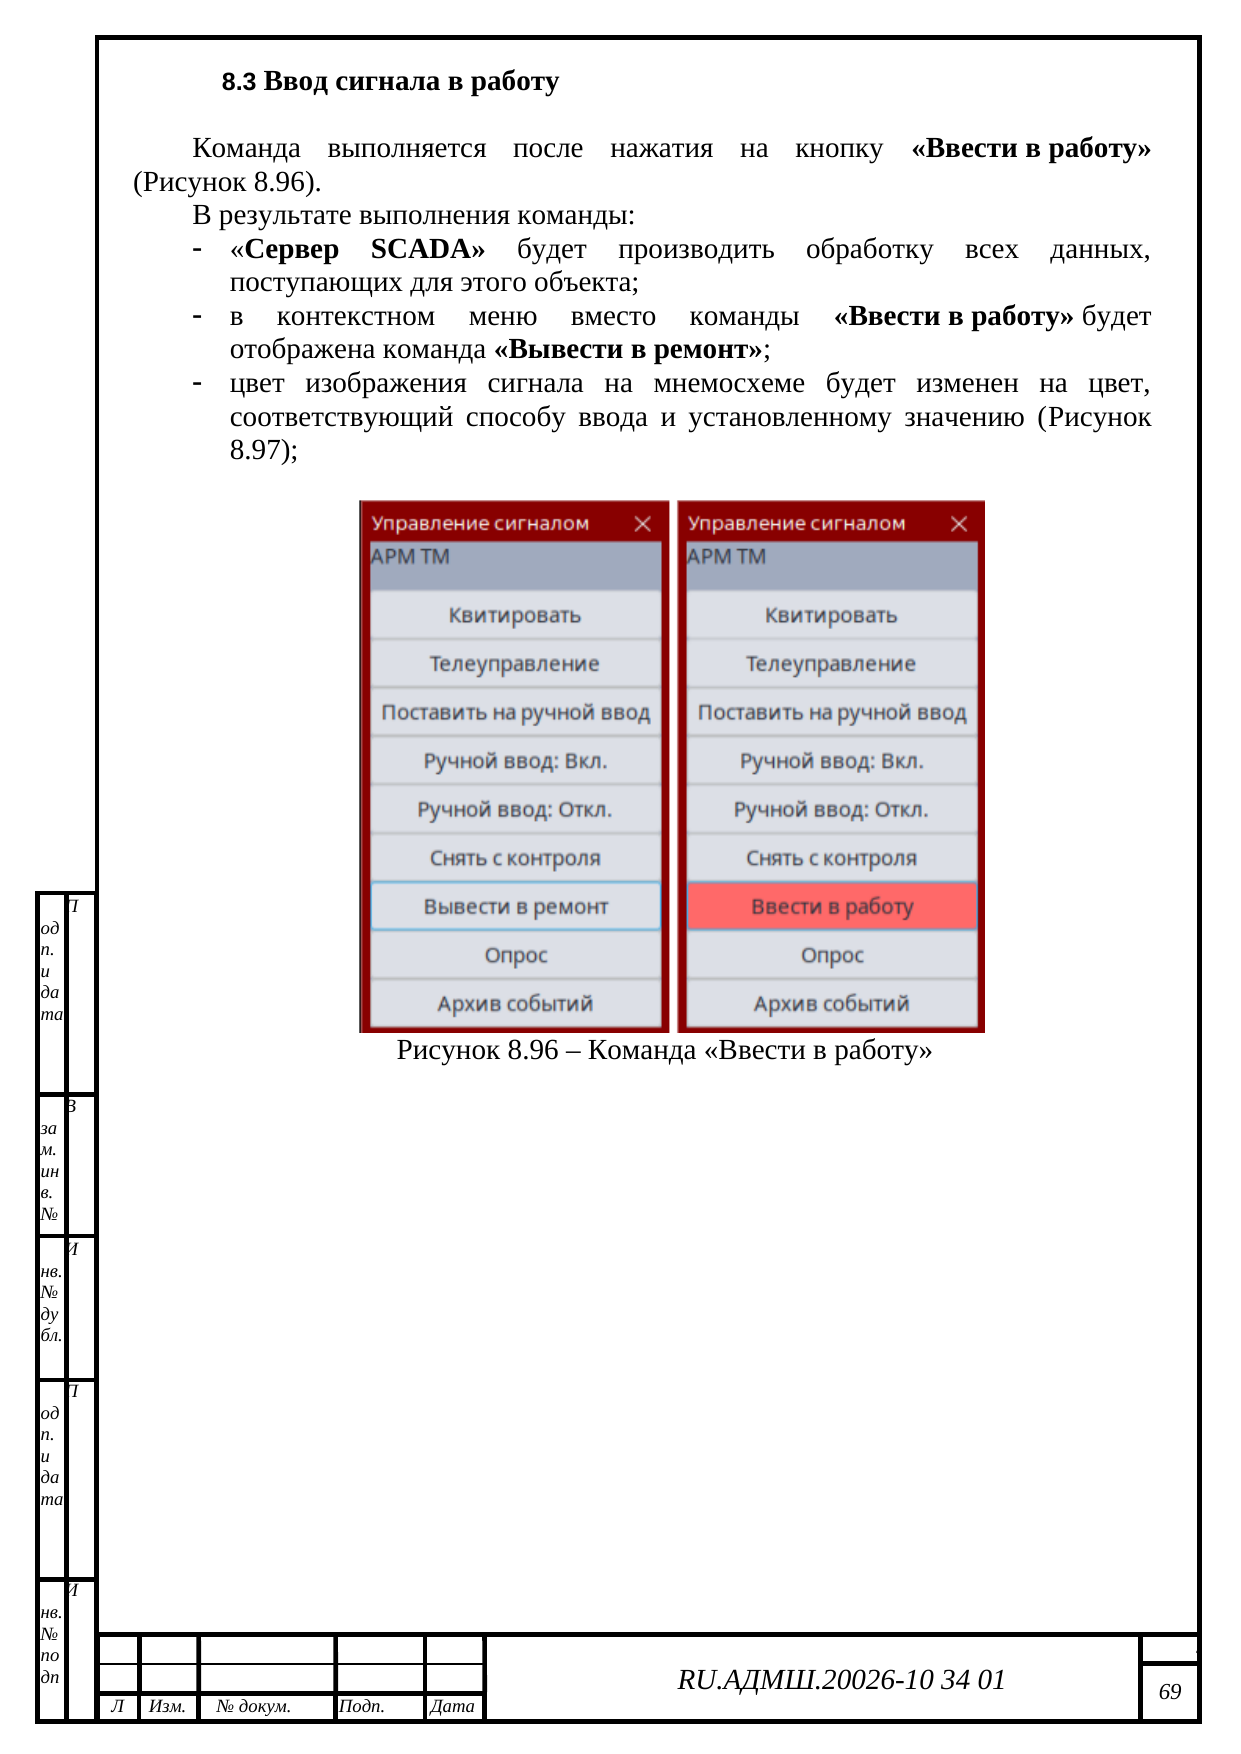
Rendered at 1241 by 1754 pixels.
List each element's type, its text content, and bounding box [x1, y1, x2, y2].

list «Сервер SCADA» будет производить обработку всех данных, поступающих для этого объекта; [192, 231, 1152, 298]
picture [358, 499, 985, 1033]
subtitle Ввод сигнала в работу [133, 63, 1152, 97]
list в контекстном меню вместо команды «Ввести в работу» будет отображена команда «Вывести в ремонт»; [192, 298, 1152, 365]
text В результате выполнения команды: [133, 197, 1152, 231]
text Рисунок 8.11 – Команда «Ввести в работу» [133, 1032, 1137, 1066]
